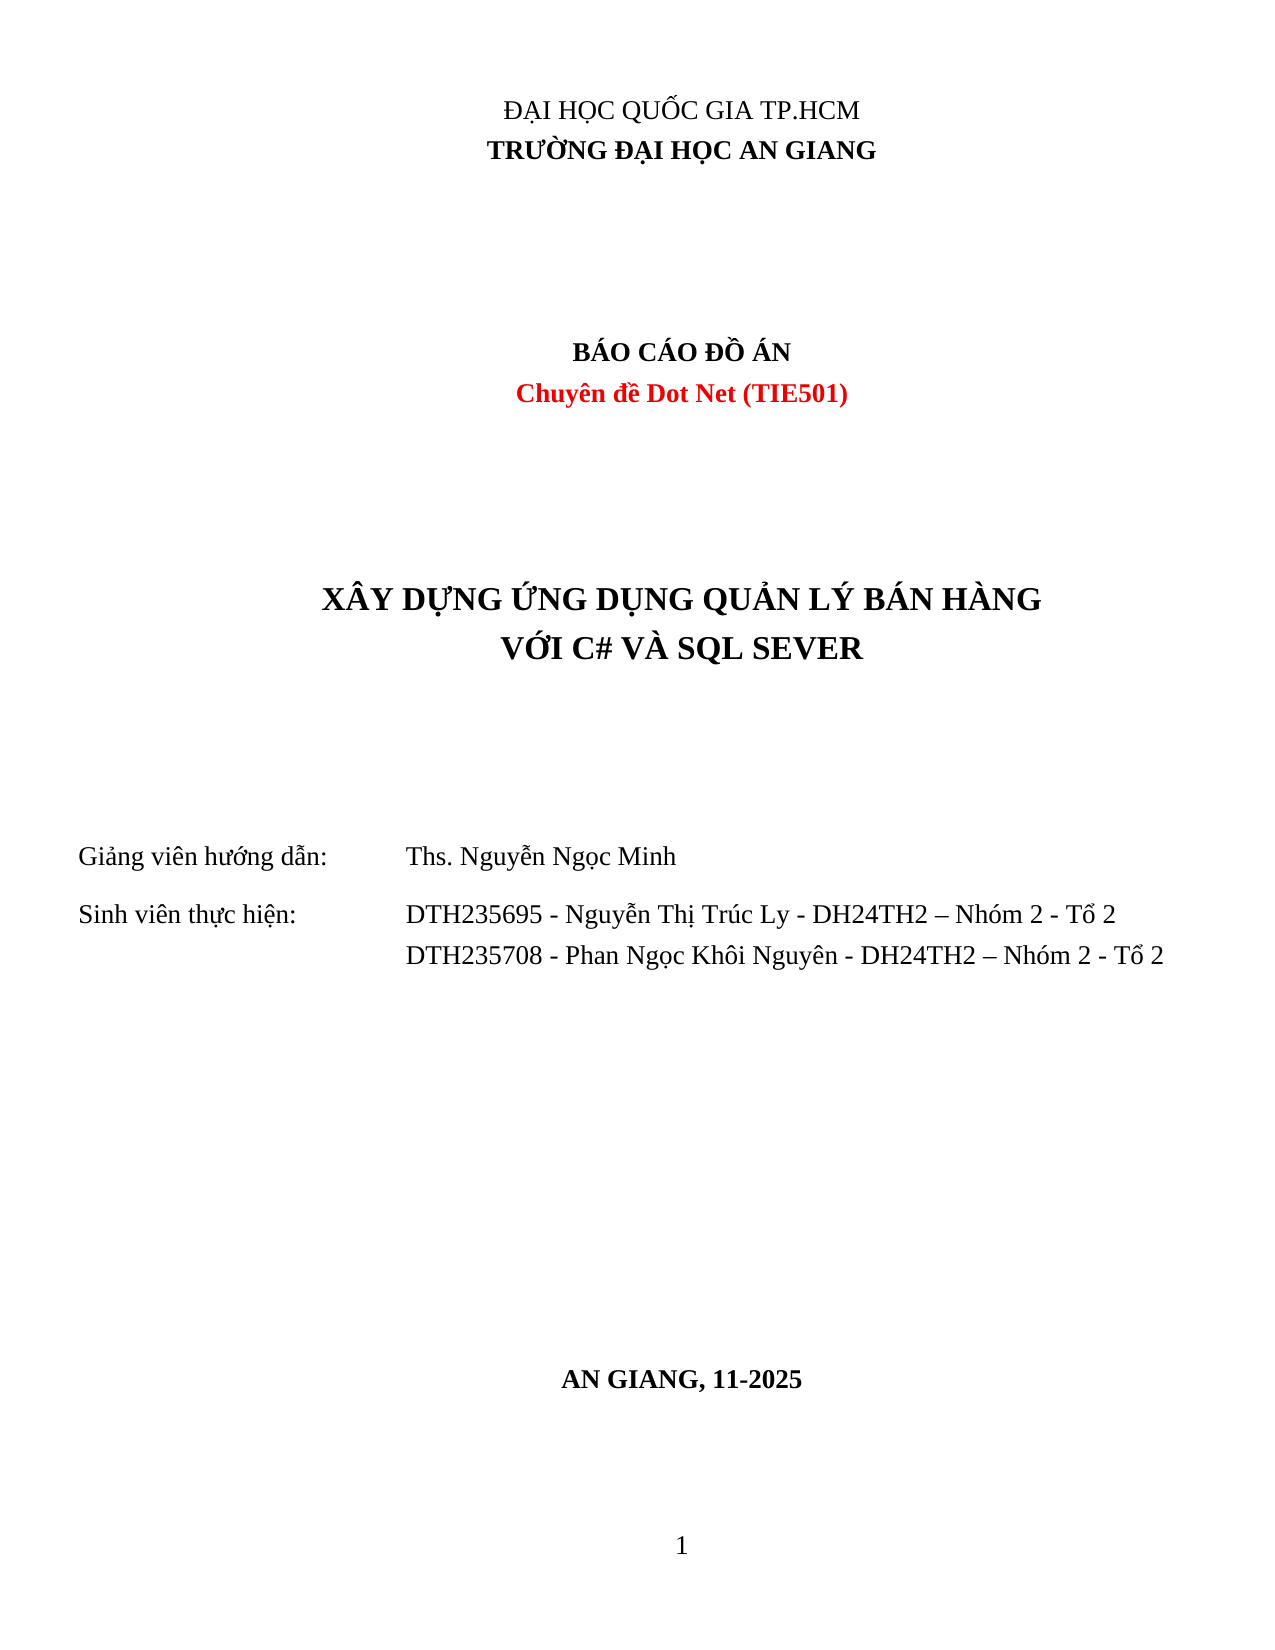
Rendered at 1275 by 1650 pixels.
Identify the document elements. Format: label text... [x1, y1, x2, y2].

text VỚI C# VÀ SQL SEVER [236, 628, 1128, 667]
table_cell Sinh viên thực hiện: [67, 898, 394, 1121]
table_header Giảng viên hướng dẫn: [67, 840, 394, 898]
text TRƯỜNG ĐẠI HỌC AN GIANG [236, 134, 1128, 165]
text AN GIANG, 11-2025 [236, 1364, 1128, 1395]
text Chuyên đề Dot Net (TIE501) [236, 377, 1128, 408]
text XÂY DỰNG ỨNG DỤNG QUẢN LÝ BÁN HÀNG [236, 579, 1128, 617]
text ĐẠI HỌC QUỐC GIA TP.HCM [236, 94, 1128, 125]
table_header Ths. Nguyễn Ngọc Minh [394, 840, 1229, 898]
text BÁO CÁO ĐỒ ÁN [236, 336, 1128, 367]
table_cell DTH235695 - Nguyễn Thị Trúc Ly - DH24TH2 – Nhóm 2 - Tổ 2 DTH235708 - Phan Ngọc Khôi Nguyên - DH24TH2 – Nhóm 2 - Tổ 2 [394, 898, 1229, 1121]
